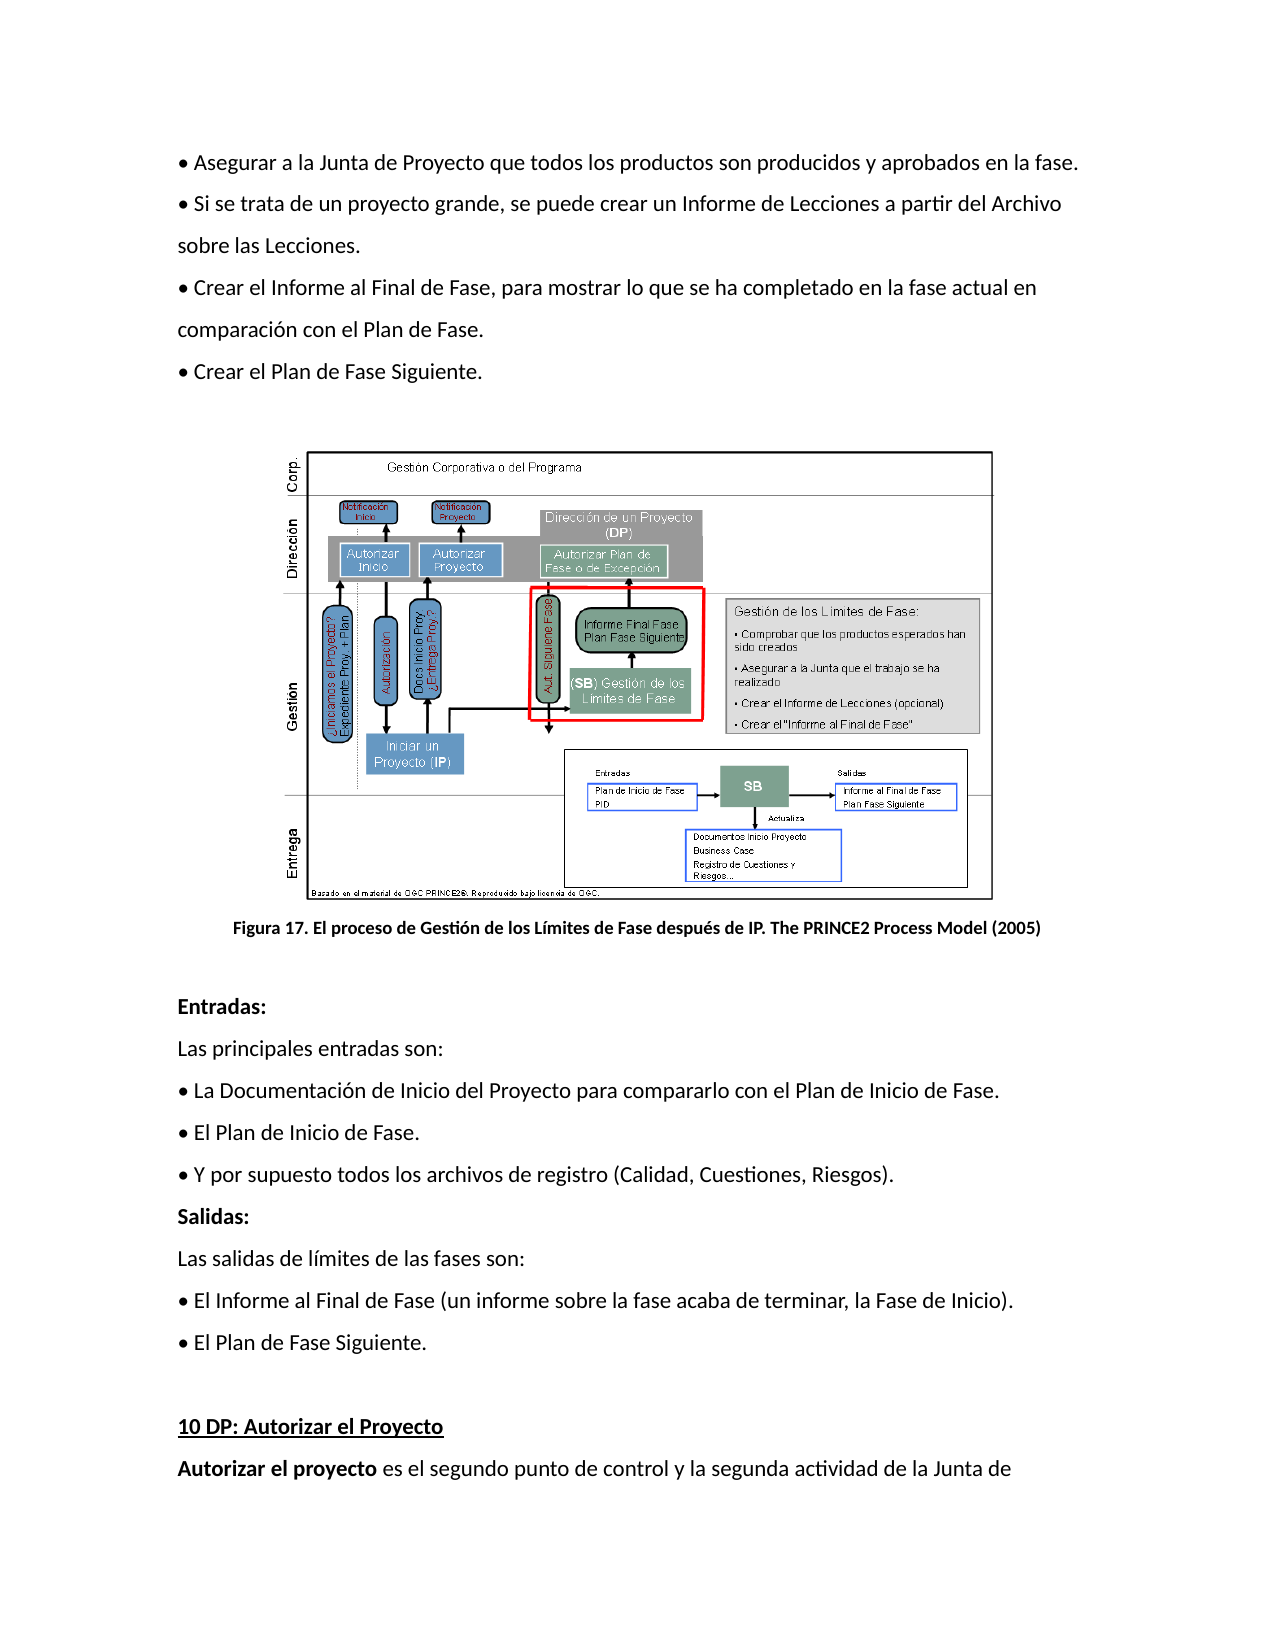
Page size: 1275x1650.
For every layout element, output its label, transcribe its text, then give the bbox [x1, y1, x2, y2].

text • Crear el Informe al Final de Fase, para mostrar lo que se ha completado en la fase actual en comparación con el Plan de Fase. [177, 273, 1098, 343]
text Figura 17. El proceso de Gestión de los Límites de Fase después de IP. The PRINCE2 Process Model (2005) [177, 916, 1098, 939]
text Autorizar el proyecto es el segundo punto de control y la segunda actividad de la Junta de [177, 1454, 1098, 1482]
text • El Plan de Fase Siguiente. [177, 1328, 1098, 1356]
text • El Informe al Final de Fase (un informe sobre la fase acaba de terminar, la Fase de Inicio). [177, 1286, 1098, 1314]
text Las salidas de límites de las fases son: [177, 1244, 1098, 1272]
text • Crear el Plan de Fase Siguiente. [177, 357, 1098, 386]
text • El Plan de Inicio de Fase. [177, 1118, 1098, 1146]
text • Asegurar a la Junta de Proyecto que todos los productos son producidos y aprobados en la fase. [177, 148, 1098, 176]
text • La Documentación de Inicio del Proyecto para compararlo con el Plan de Inicio de Fase. [177, 1076, 1098, 1104]
text • Y por supuesto todos los archivos de registro (Calidad, Cuestiones, Riesgos). [177, 1160, 1098, 1188]
text Las principales entradas son: [177, 1034, 1098, 1062]
text Salidas: [177, 1202, 1098, 1230]
text • Si se trata de un proyecto grande, se puede crear un Informe de Lecciones a partir del Archivo sobre las Lecciones. [177, 189, 1098, 259]
text 10 DP: Autorizar el Proyecto [177, 1412, 1098, 1440]
text Entradas: [177, 992, 1098, 1020]
